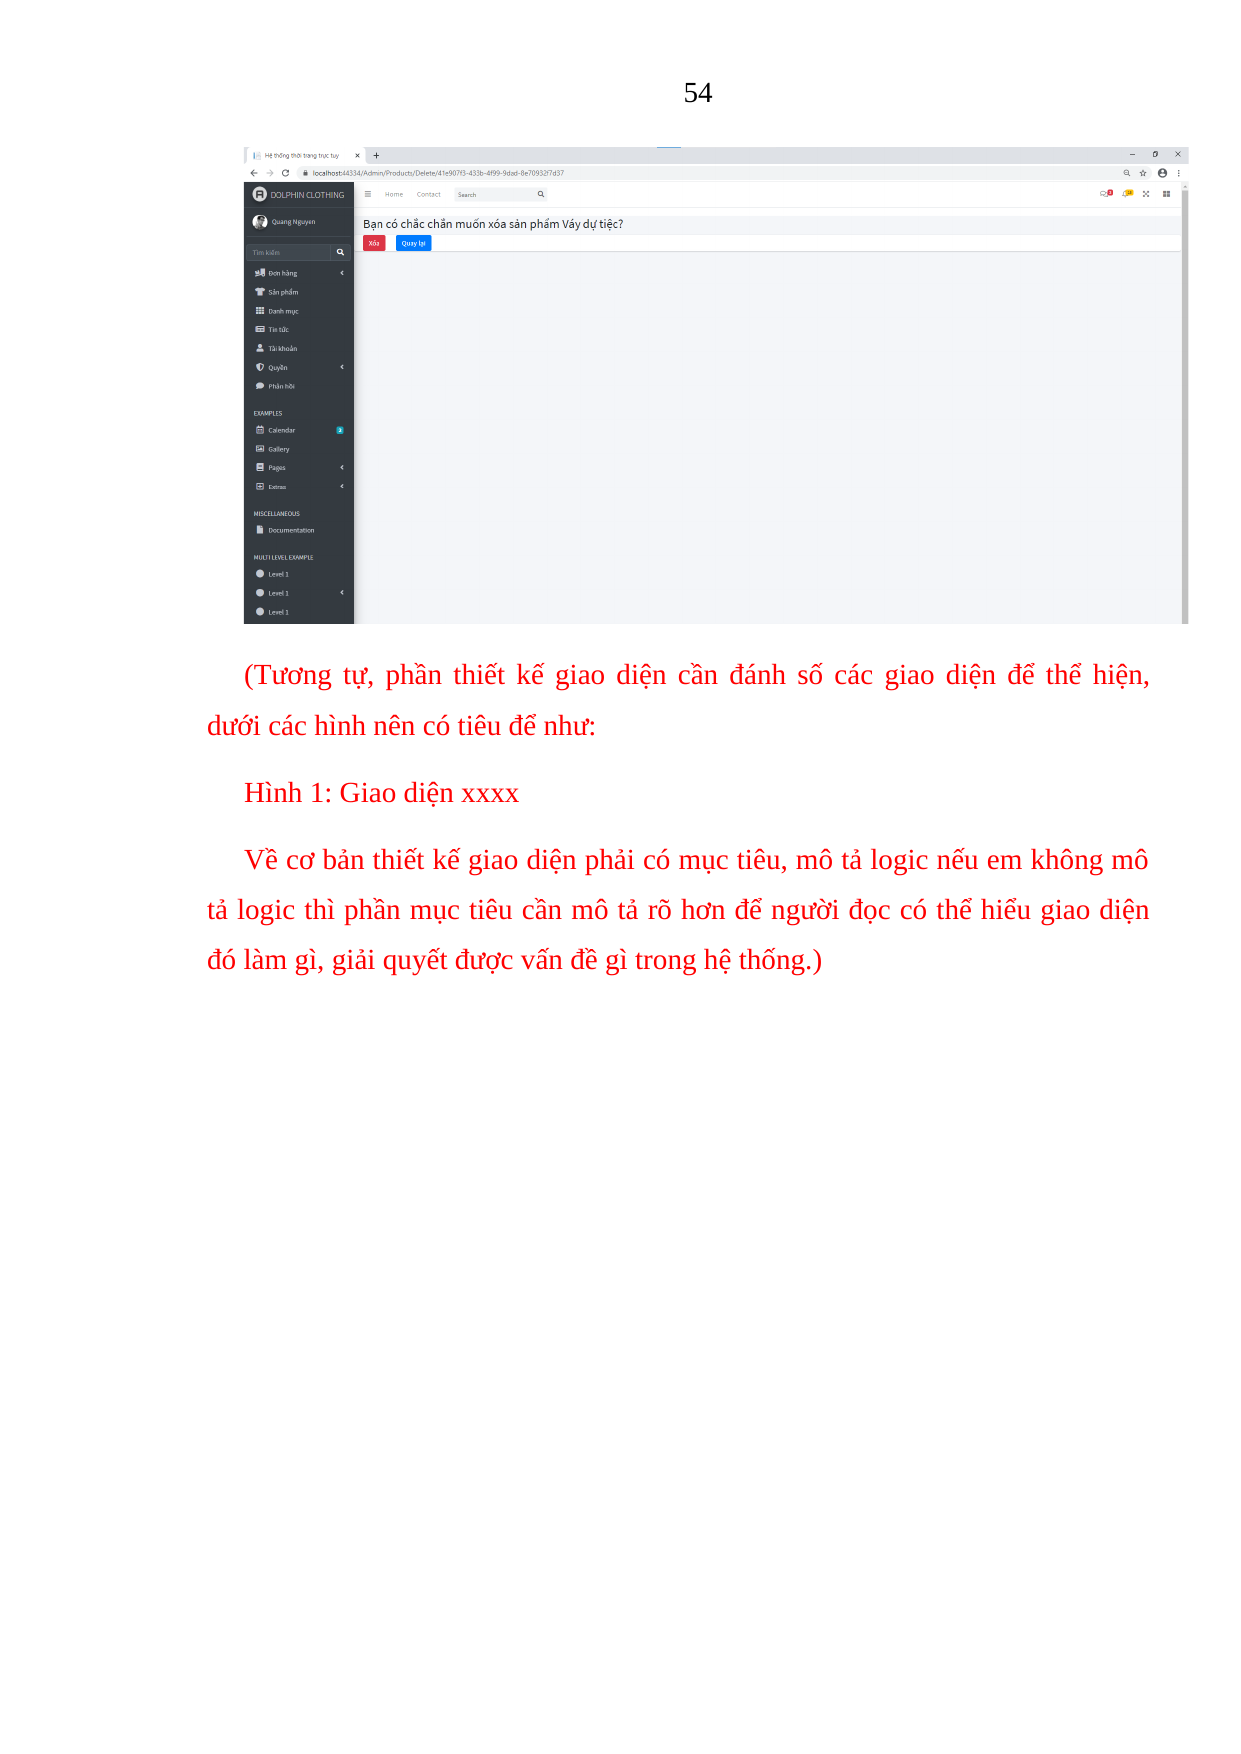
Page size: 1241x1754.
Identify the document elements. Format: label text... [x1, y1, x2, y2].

text Về cơ bản thiết kế giao diện phải có mục tiêu, mô tả logic nếu em không mô tả logic thì phần mục tiêu cần mô tả rõ hơn để người đọc có thể hiểu giao diện đó làm gì, giải quyết được vấn đề gì trong hệ thống.) [207, 842, 1152, 976]
picture [243, 147, 1189, 624]
text Hình 1: Giao diện xxxx [207, 775, 1152, 808]
text (Tương tự, phần thiết kế giao diện cần đánh số các giao diện để thể hiện, dưới các hình nên có tiêu để như: [207, 657, 1152, 741]
